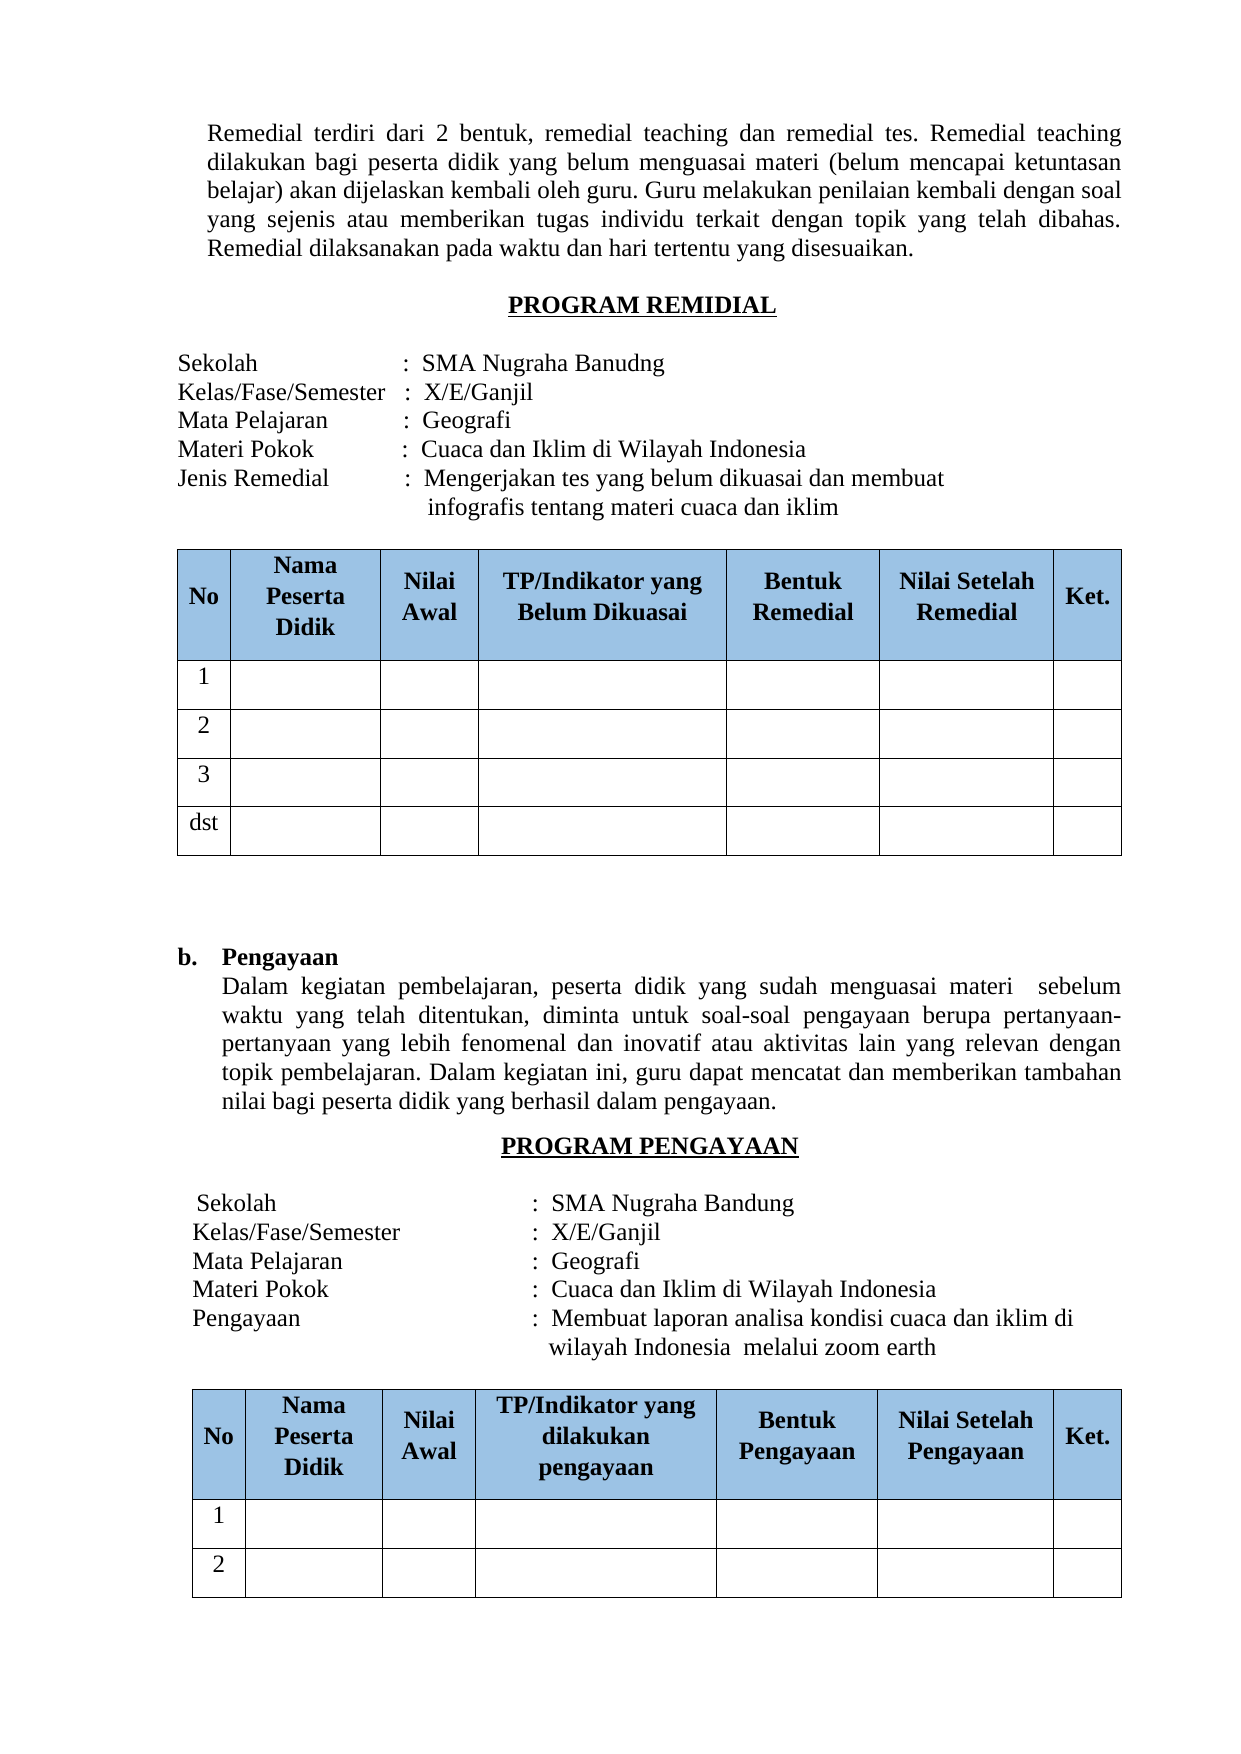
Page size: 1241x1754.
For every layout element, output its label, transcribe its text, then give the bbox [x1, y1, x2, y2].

table_header Nilai Setelah Remedial [880, 550, 1053, 660]
table_cell [383, 1549, 475, 1597]
text infografis tentang materi cuaca dan iklim [0, 492, 1122, 521]
table_cell [1054, 1549, 1121, 1597]
table_header Nama Peserta Didik [231, 550, 380, 660]
table_cell [476, 1500, 716, 1548]
text PROGRAM REMIDIAL [162, 291, 1122, 319]
table_header TP/Indikator yang dilakukan pengayaan [476, 1390, 716, 1499]
table_header Nilai Setelah Pengayaan [878, 1390, 1053, 1499]
text Mata Pelajaran : Geografi [192, 1246, 1122, 1274]
table_header Bentuk Pengayaan [717, 1390, 877, 1499]
table_cell [246, 1549, 382, 1597]
text PROGRAM PENGAYAAN [177, 1131, 1122, 1160]
table_cell [479, 710, 726, 757]
table_cell [1054, 710, 1121, 757]
table_cell [476, 1549, 716, 1597]
table_cell [880, 710, 1053, 757]
table_header Nama Peserta Didik [246, 1390, 382, 1499]
table_cell [727, 710, 879, 757]
table_cell [717, 1500, 877, 1548]
table_header Nilai Awal [383, 1390, 475, 1499]
table_cell [878, 1549, 1053, 1597]
table_cell [717, 1549, 877, 1597]
table_cell [1054, 661, 1121, 709]
table_cell [880, 759, 1053, 806]
text Kelas/Fase/Semester : X/E/Ganjil [192, 1217, 1122, 1246]
table_cell [381, 759, 478, 806]
text Remedial terdiri dari 2 bentuk, remedial teaching dan remedial tes. Remedial teaching dilakukan bagi peserta didik yang belum menguasai materi (belum mencapai ketuntasan belajar) akan dijelaskan kembali oleh guru. Guru melakukan penilaian kembali dengan soal yang sejenis atau memberikan tugas individu terkait dengan topik yang telah dibahas. Remedial dilaksanakan pada waktu dan hari tertentu yang disesuaikan. [207, 118, 1122, 262]
text Jenis Remedial : Mengerjakan tes yang belum dikuasai dan membuat [177, 463, 1122, 492]
table_cell 2 [178, 710, 230, 757]
table_cell 3 [178, 759, 230, 806]
table_cell [880, 661, 1053, 709]
table_cell 1 [193, 1500, 245, 1548]
table_cell [878, 1500, 1053, 1548]
table_cell [231, 710, 380, 757]
text wilayah Indonesia melalui zoom earth [0, 1332, 1122, 1361]
table_cell [479, 661, 726, 709]
table_cell dst [178, 807, 230, 855]
table_header TP/Indikator yang Belum Dikuasai [479, 550, 726, 660]
table_cell [383, 1500, 475, 1548]
text Materi Pokok : Cuaca dan Iklim di Wilayah Indonesia [177, 434, 1122, 463]
table_header Ket. [1054, 1390, 1121, 1499]
table_cell [479, 759, 726, 806]
table_header No [193, 1390, 245, 1499]
table_cell [231, 807, 380, 855]
text Sekolah : SMA Nugraha Bandung [177, 1188, 1122, 1217]
table_cell [381, 710, 478, 757]
table_cell [231, 661, 380, 709]
table_cell [727, 807, 879, 855]
table_cell [246, 1500, 382, 1548]
table_cell [880, 807, 1053, 855]
table_cell 2 [193, 1549, 245, 1597]
table_header No [178, 550, 230, 660]
table_cell [727, 759, 879, 806]
text Materi Pokok : Cuaca dan Iklim di Wilayah Indonesia [192, 1274, 1122, 1303]
table_header Bentuk Remedial [727, 550, 879, 660]
table_header Ket. [1054, 550, 1121, 660]
table_cell [727, 661, 879, 709]
text b. Pengayaan [177, 942, 1122, 971]
text Jenis Pengayaan : Membuat laporan analisa kondisi cuaca dan iklim di [0, 1303, 1122, 1332]
table_cell [1054, 759, 1121, 806]
table_cell 1 [178, 661, 230, 709]
text Kelas/Fase/Semester : X/E/Ganjil [177, 377, 1122, 406]
table_cell [381, 661, 478, 709]
table_cell [231, 759, 380, 806]
table_cell [1054, 807, 1121, 855]
text Sekolah : SMA Nugraha Banudng [177, 348, 1122, 377]
text Mata Pelajaran : Geografi [177, 406, 1122, 434]
table_cell [1054, 1500, 1121, 1548]
text Dalam kegiatan pembelajaran, peserta didik yang sudah menguasai materi sebelum waktu yang telah ditentukan, diminta untuk soal-soal pengayaan berupa pertanyaan-pertanyaan yang lebih fenomenal dan inovatif atau aktivitas lain yang relevan dengan topik pembelajaran. Dalam kegiatan ini, guru dapat mencatat dan memberikan tambahan nilai bagi peserta didik yang berhasil dalam pengayaan. [222, 971, 1122, 1115]
table_cell [381, 807, 478, 855]
table_cell [479, 807, 726, 855]
table_header Nilai Awal [381, 550, 478, 660]
